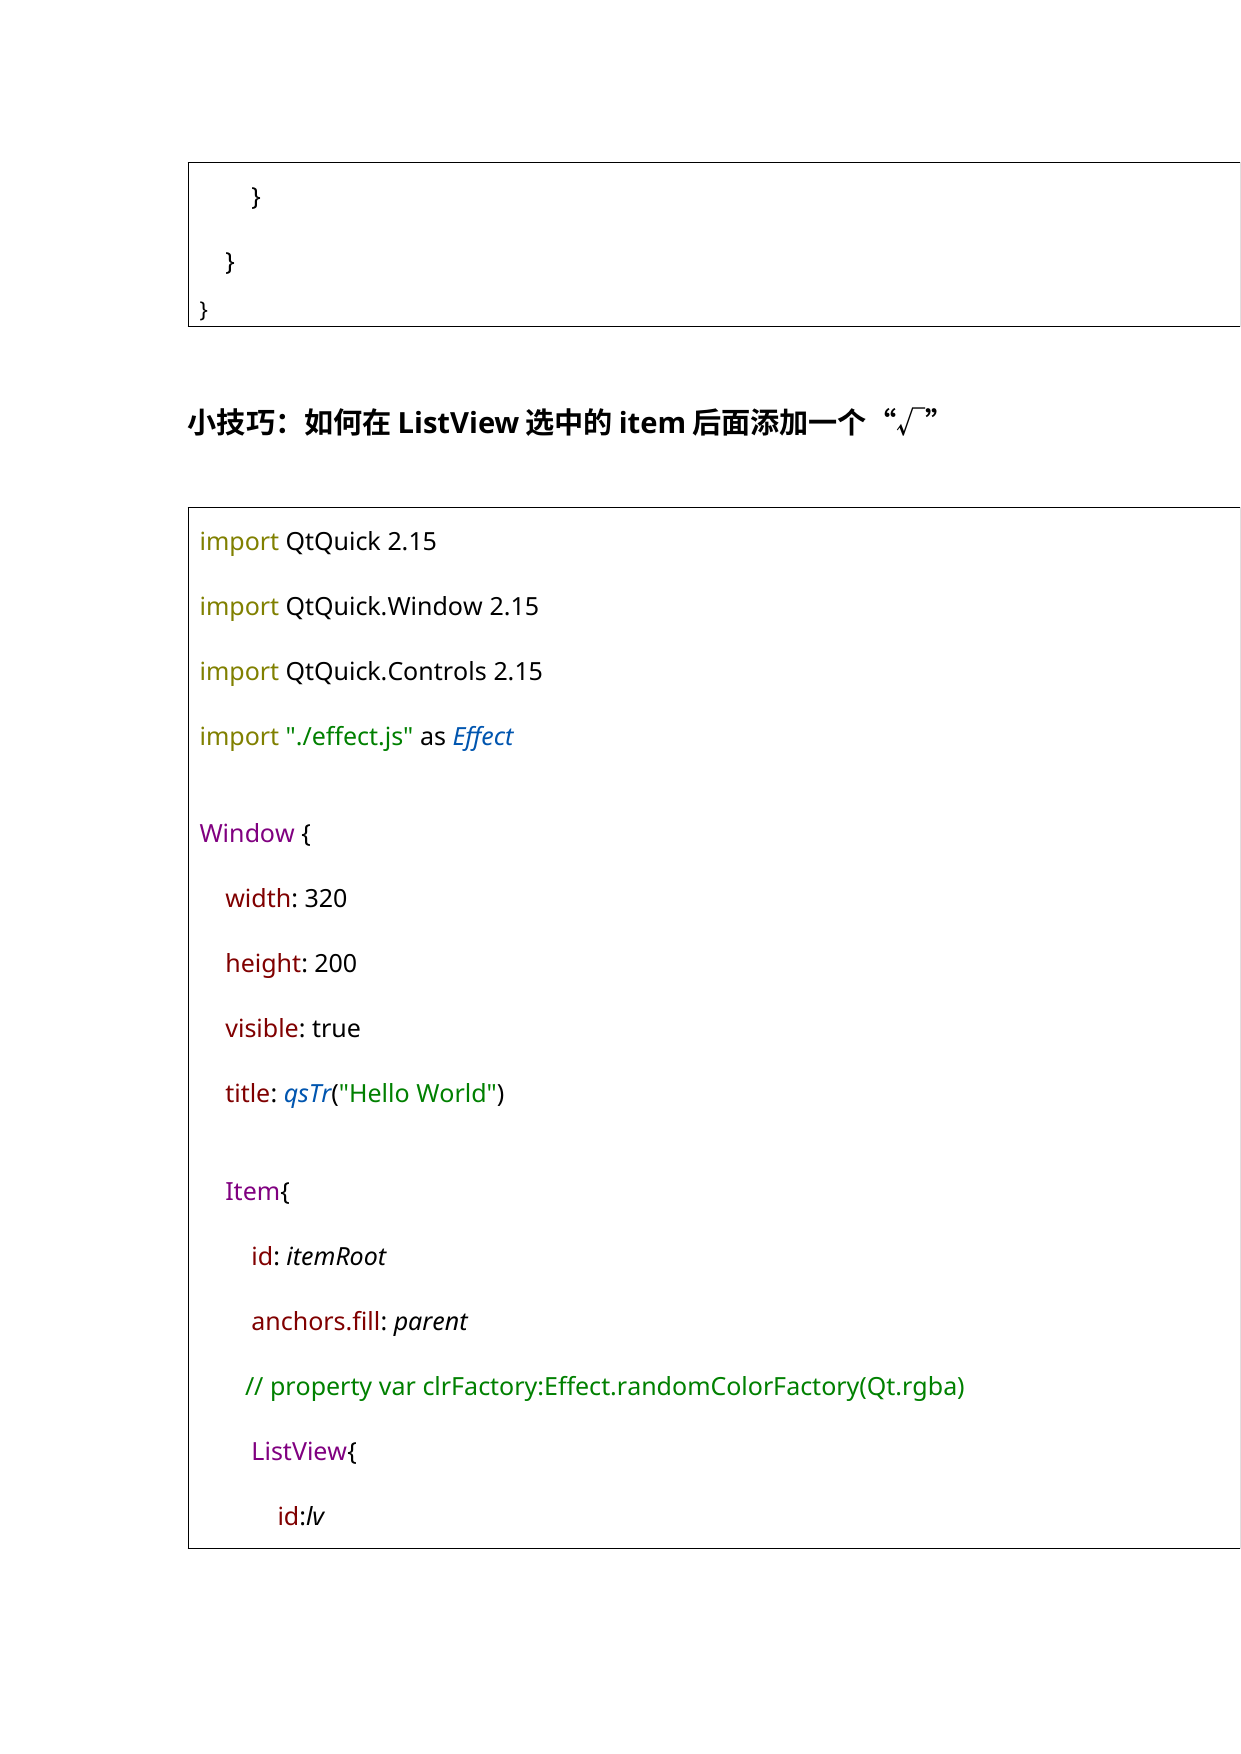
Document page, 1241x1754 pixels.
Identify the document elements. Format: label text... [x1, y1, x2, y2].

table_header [189, 163, 1240, 326]
subtitle 小技巧：如何在ListView选中的item后面添加一个“√” [187, 388, 1053, 453]
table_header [189, 508, 1240, 1548]
